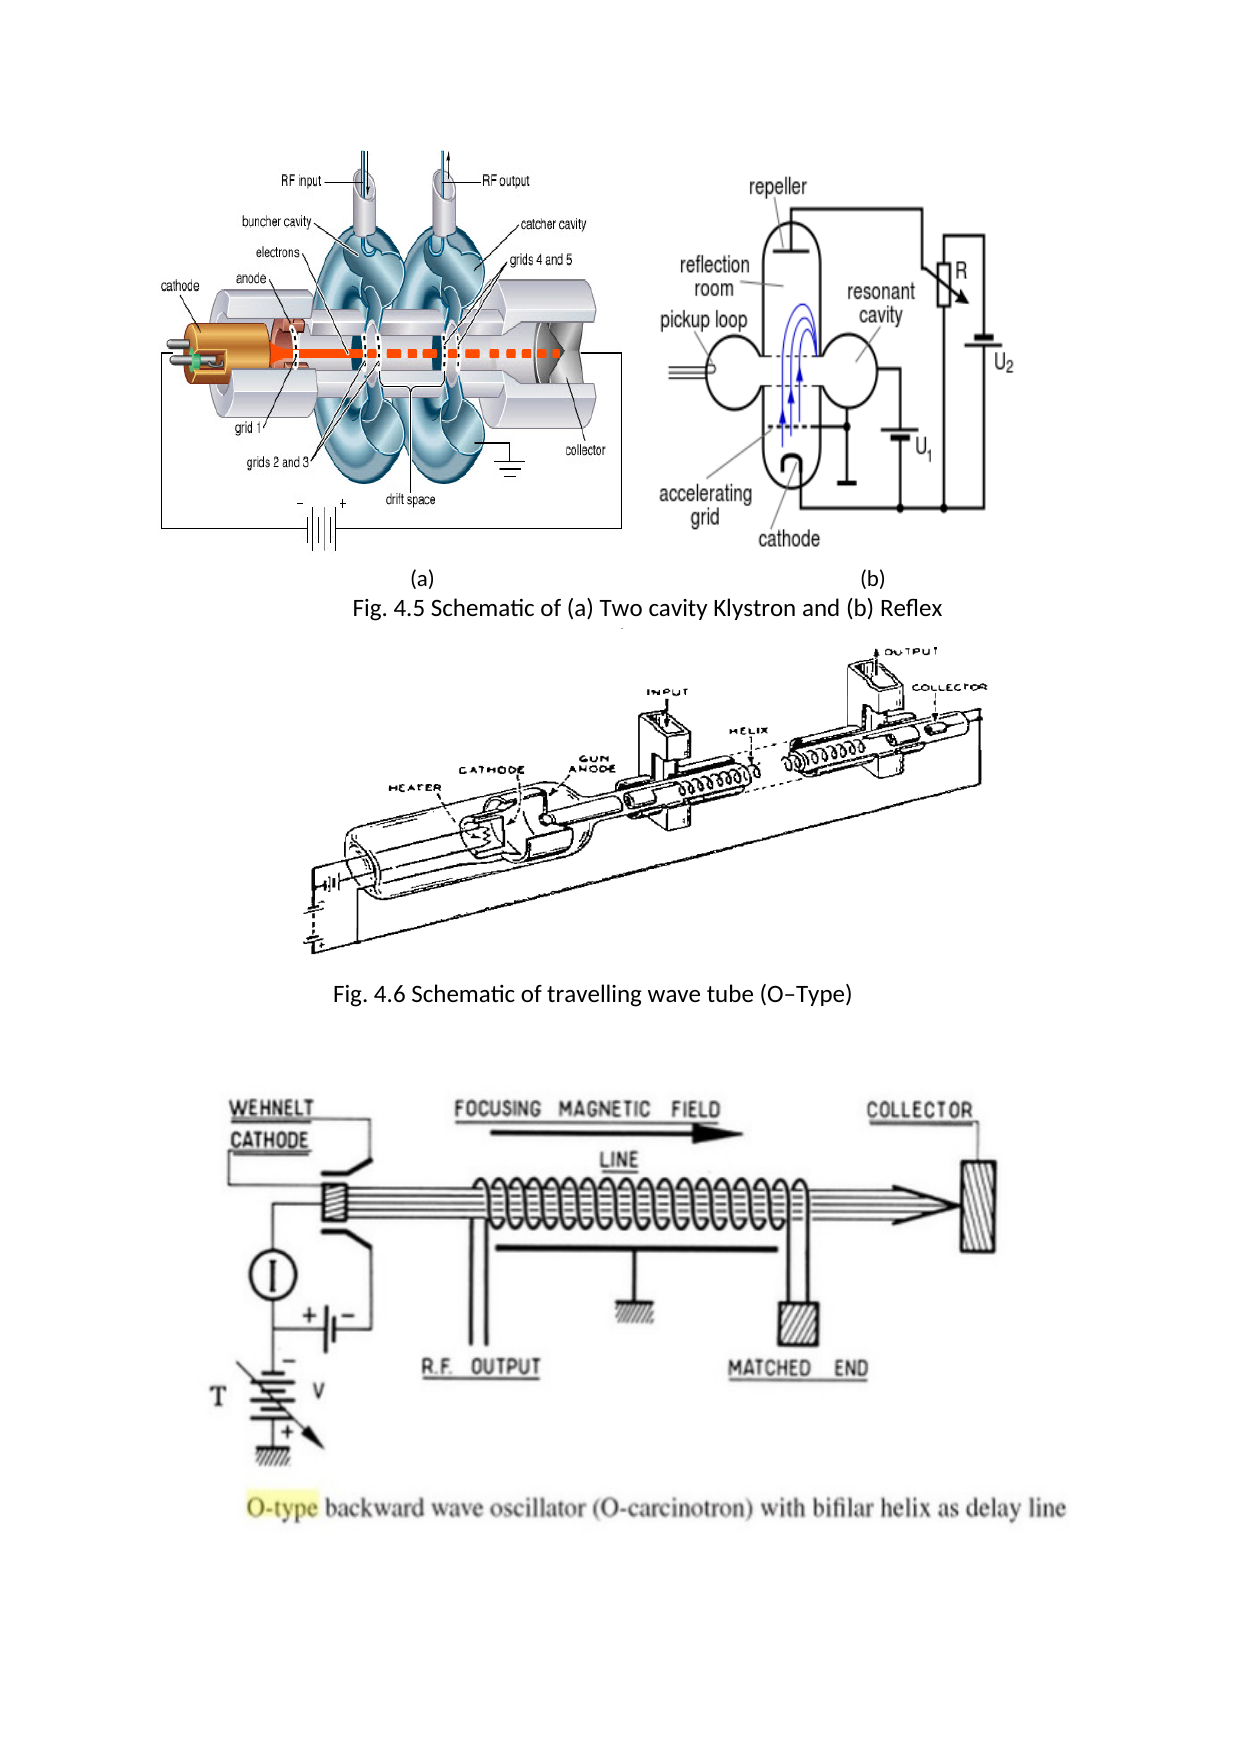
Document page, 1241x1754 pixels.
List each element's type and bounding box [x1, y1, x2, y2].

picture [646, 164, 1028, 564]
picture [150, 150, 641, 564]
picture [150, 625, 1091, 1533]
